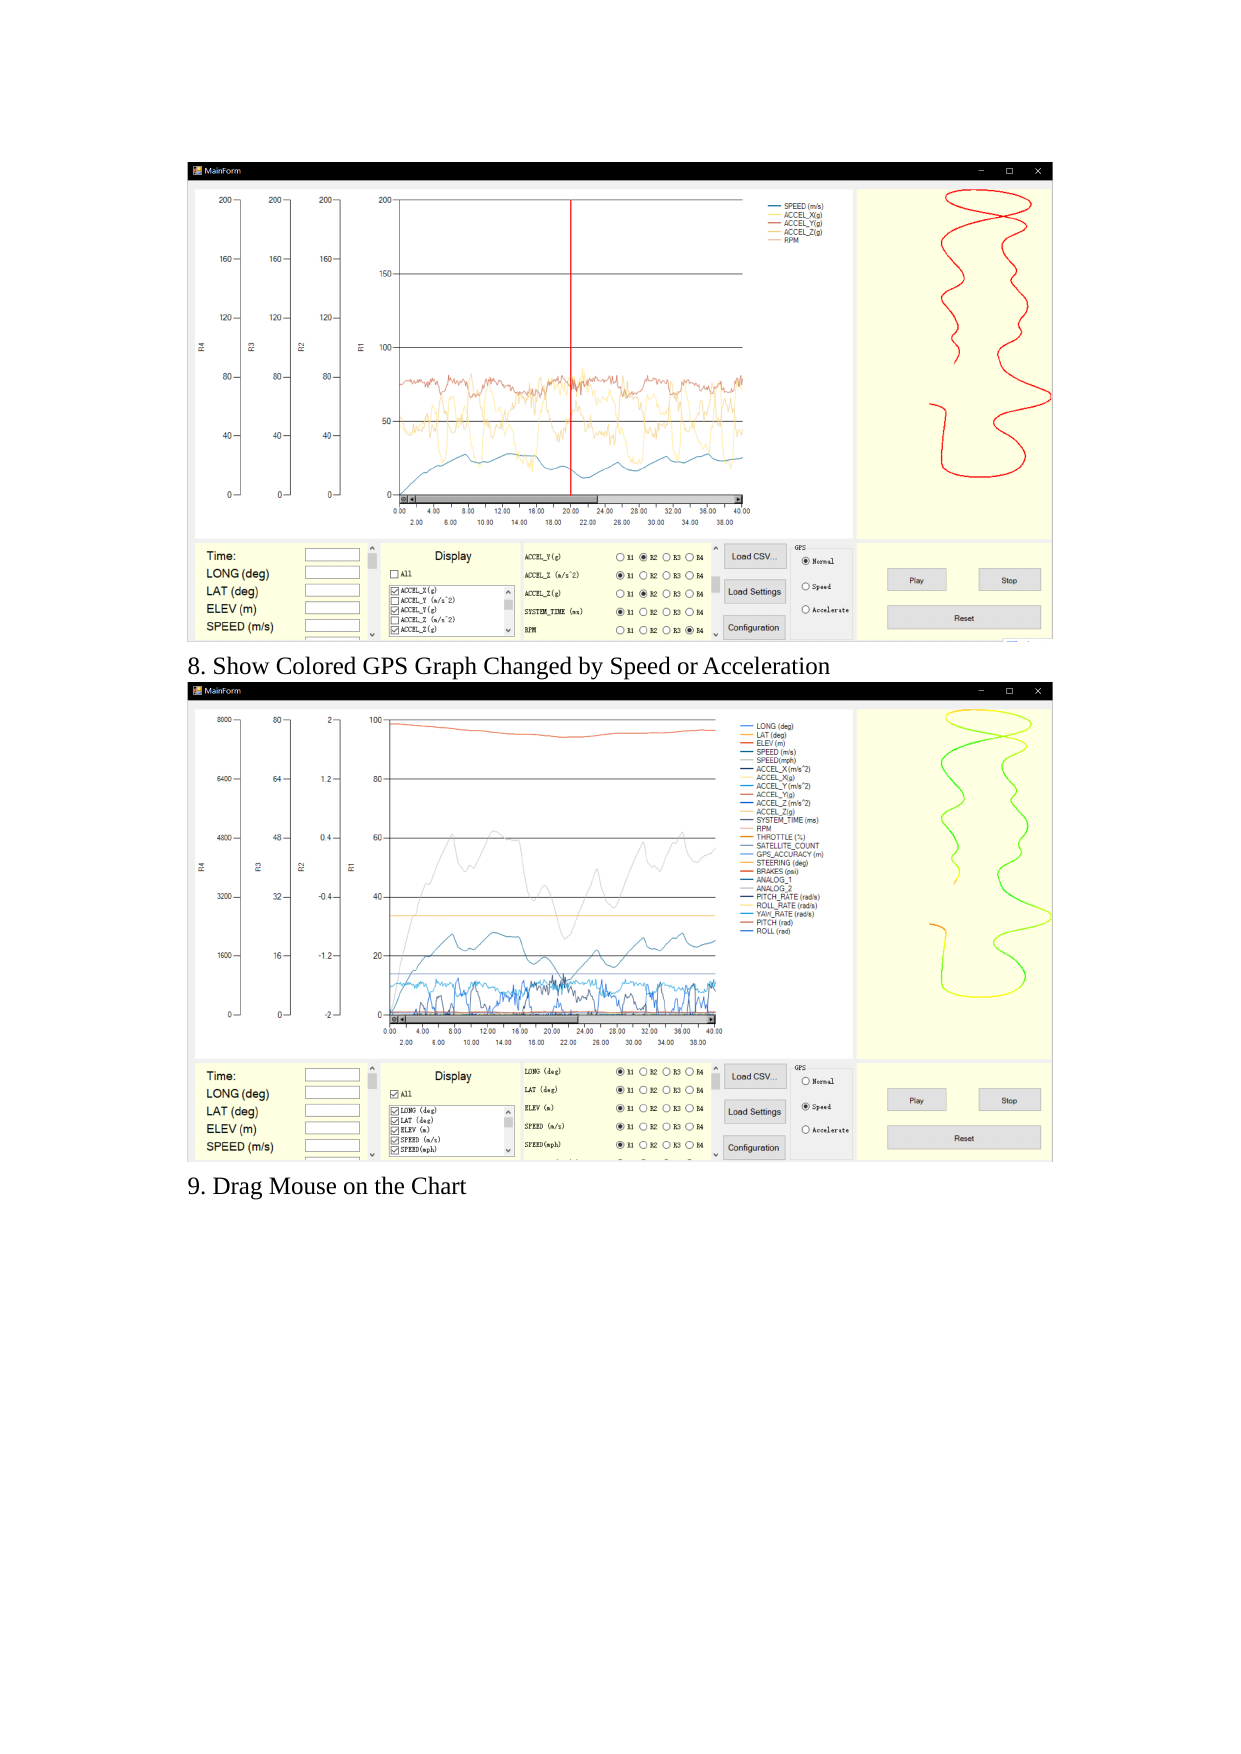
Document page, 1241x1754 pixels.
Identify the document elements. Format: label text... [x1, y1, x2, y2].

text 9. Drag Mouse on the Chart [187, 1169, 1053, 1202]
picture [187, 162, 1053, 642]
text 8. Show Colored GPS Graph Changed by Speed or Acceleration [187, 649, 1053, 682]
picture [187, 682, 1053, 1162]
